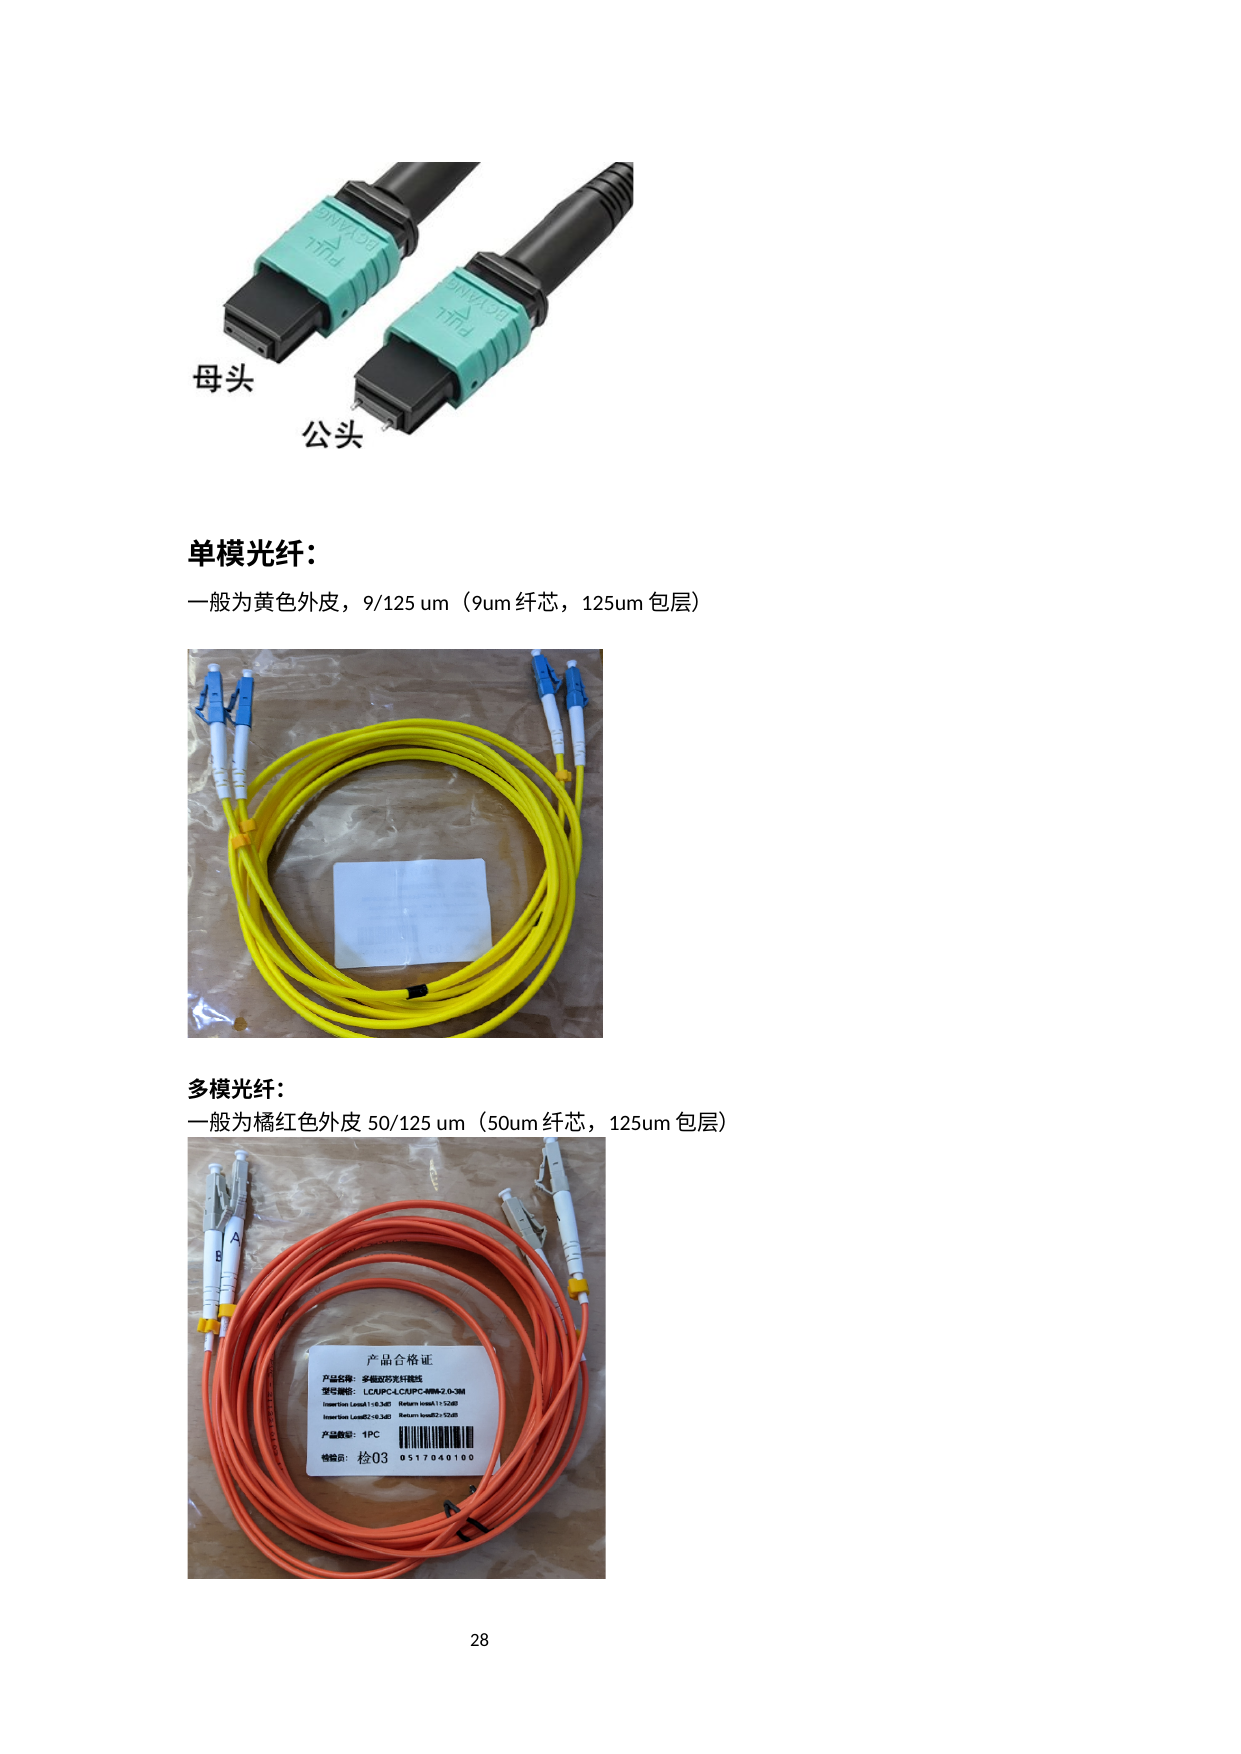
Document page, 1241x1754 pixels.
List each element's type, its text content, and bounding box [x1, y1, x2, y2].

text 一般为橘红色外皮 50/125 um（50um纤芯，125um包层） [187, 1104, 1053, 1137]
text 单模光纤： [187, 519, 1053, 584]
picture [187, 162, 634, 449]
text 多模光纤： [187, 1072, 1053, 1104]
picture [187, 649, 603, 1038]
text 一般为黄色外皮，9/125 um（9um纤芯，125um包层） [187, 584, 1053, 617]
picture [187, 1137, 606, 1579]
